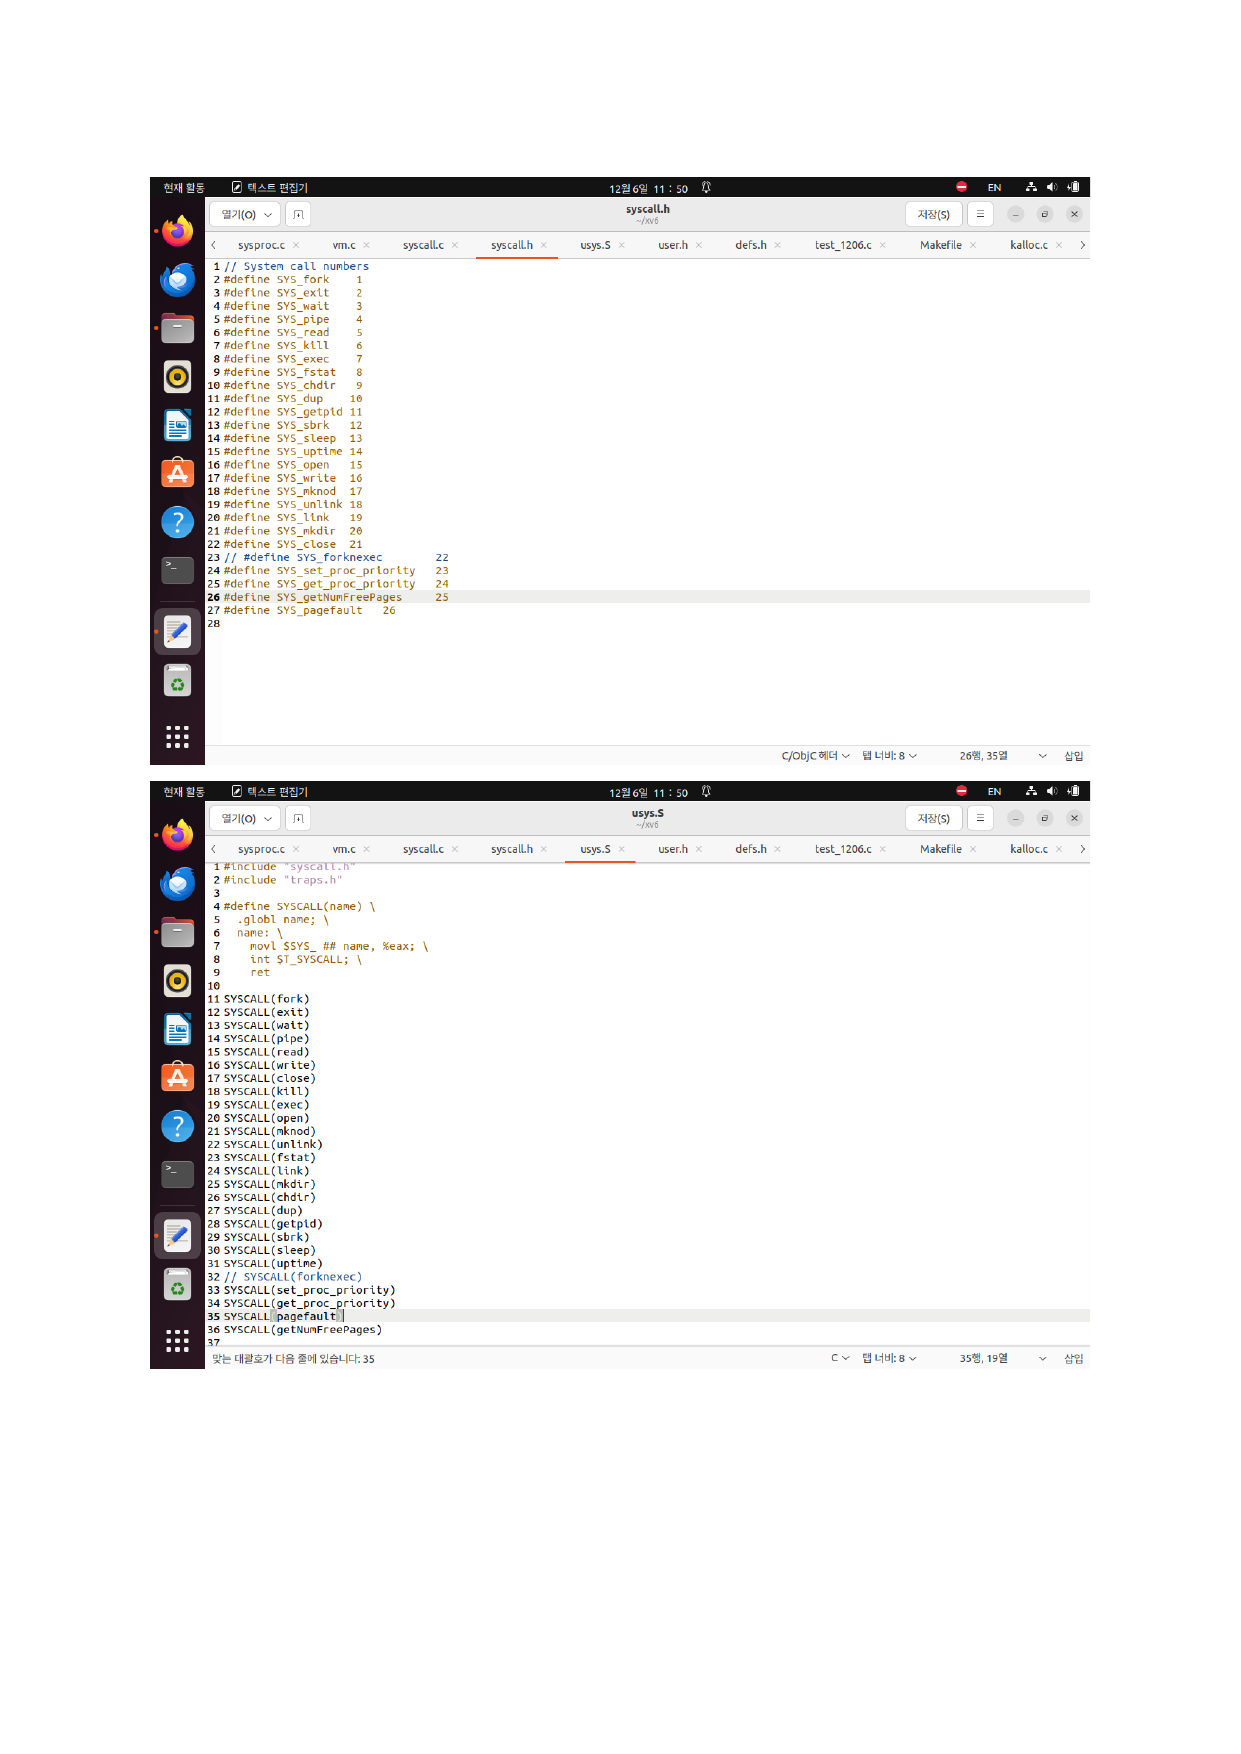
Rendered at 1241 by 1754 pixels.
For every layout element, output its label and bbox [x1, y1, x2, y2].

picture [150, 781, 1091, 1369]
picture [150, 177, 1091, 765]
